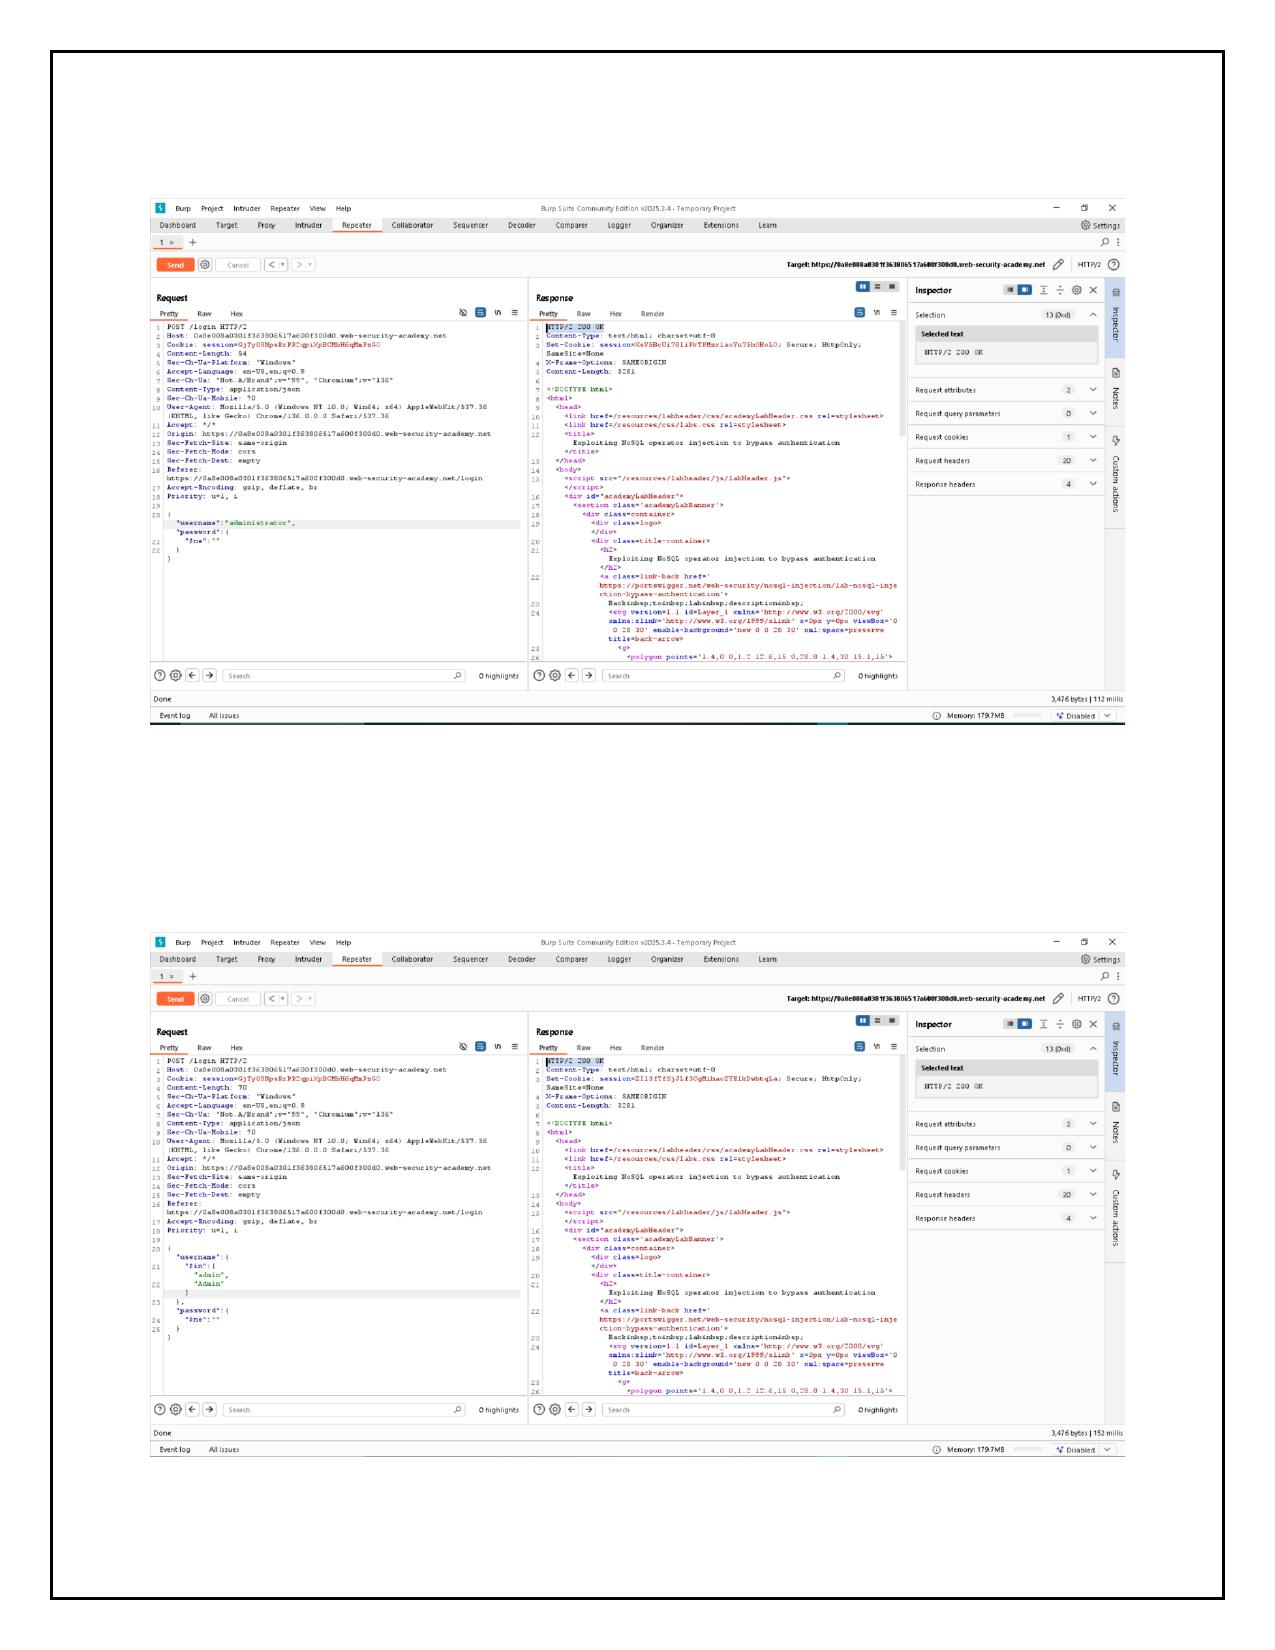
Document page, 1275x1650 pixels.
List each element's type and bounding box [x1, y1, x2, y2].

picture [150, 932, 1125, 1457]
picture [150, 198, 1125, 725]
